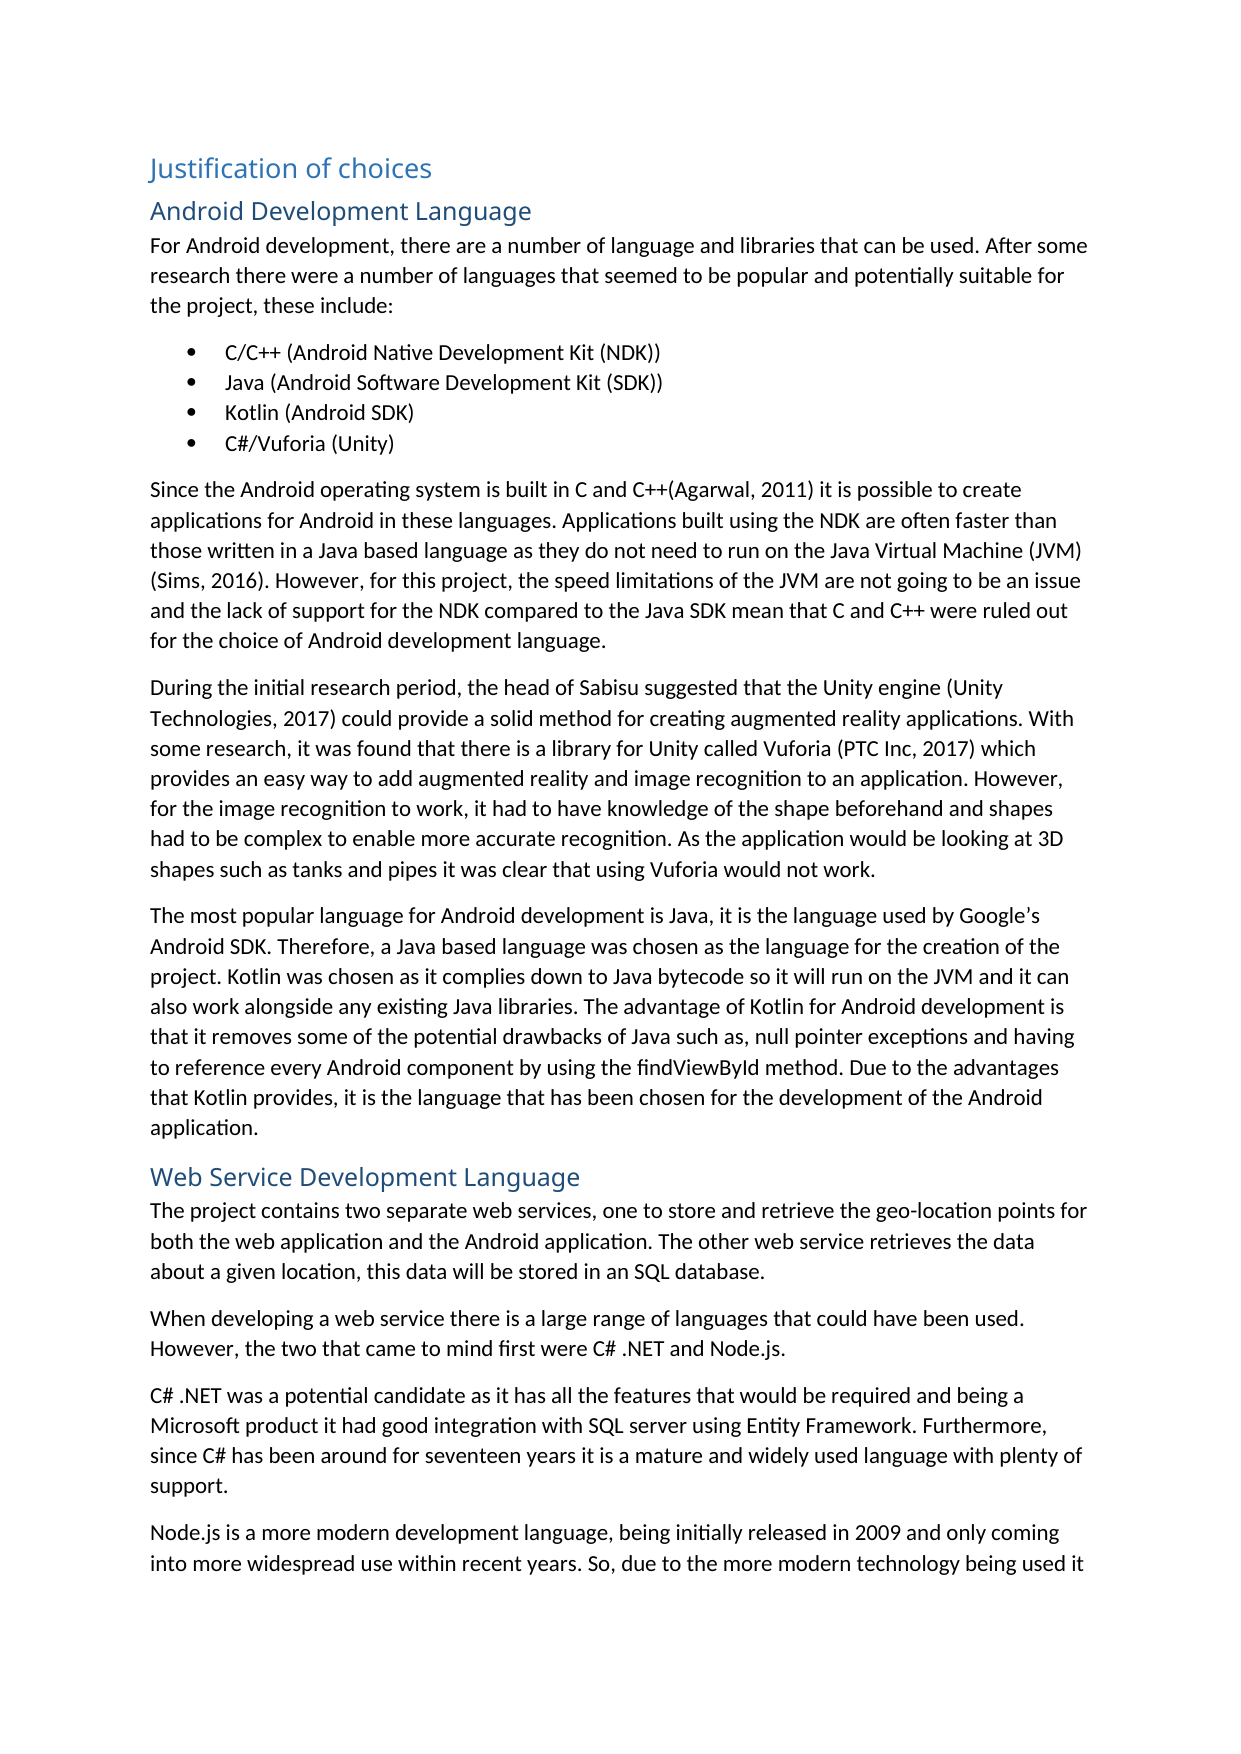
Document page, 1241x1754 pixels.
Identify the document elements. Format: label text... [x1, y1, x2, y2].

text When developing a web service there is a large range of languages that could have been used. However, the two that came to mind first were C# .NET and Node.js. [150, 1304, 1090, 1362]
text C# .NET was a potential candidate as it has all the features that would be required and being a Microsoft product it had good integration with SQL server using Entity Framework. Furthermore, since C# has been around for seventeen years it is a mature and widely used language with plenty of support. [150, 1381, 1090, 1500]
text For Android development, there are a number of language and libraries that can be used. After some research there were a number of languages that seemed to be popular and potentially suitable for the project, these include: [150, 231, 1090, 319]
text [150, 1518, 1090, 1577]
text During the initial research period, the head of Sabisu suggested that the Unity engine (Unity Technologies, 2017) could provide a solid method for creating augmented reality applications. With some research, it was found that there is a library for Unity called Vuforia (PTC Inc, 2017) which provides an easy way to add augmented reality and image recognition to an application. However, for the image recognition to work, it had to have knowledge of the shape beforehand and shapes had to be complex to enable more accurate recognition. As the application would be looking at 3D shapes such as tanks and pipes it was clear that using Vuforia would not work. [150, 673, 1090, 883]
list Java (Android Software Development Kit (SDK)) [187, 368, 1090, 396]
text The most popular language for Android development is Java, it is the language used by Google’s Android SDK. Therefore, a Java based language was chosen as the language for the creation of the project. Kotlin was chosen as it complies down to Java bytecode so it will run on the JVM and it can also work alongside any existing Java libraries. The advantage of Kotlin for Android development is that it removes some of the potential drawbacks of Java such as, null pointer exceptions and having to reference every Android component by using the findViewById method. Due to the advantages that Kotlin provides, it is the language that has been chosen for the development of the Android application. [150, 902, 1090, 1141]
list C#/Vuforia (Unity) [187, 429, 1090, 457]
list C/C++ (Android Native Development Kit (NDK)) [187, 338, 1090, 366]
subtitle Android Development Language [150, 194, 1090, 228]
list Kotlin (Android SDK) [187, 398, 1090, 426]
text Since the Android operating system is built in C and C++(Agarwal, 2011) it is possible to create applications for Android in these languages. Applications built using the NDK are often faster than those written in a Java based language as they do not need to run on the Java Virtual Machine (JVM)(Sims, 2016). However, for this project, the speed limitations of the JVM are not going to be an issue and the lack of support for the NDK compared to the Java SDK mean that C and C++ were ruled out for the choice of Android development language. [150, 476, 1090, 654]
subtitle Web Service Development Language [150, 1160, 1090, 1194]
text The project contains two separate web services, one to store and retrieve the geo-location points for both the web application and the Android application. The other web service retrieves the data about a given location, this data will be stored in an SQL database. [150, 1197, 1090, 1285]
subtitle Justification of choices [150, 150, 1090, 187]
